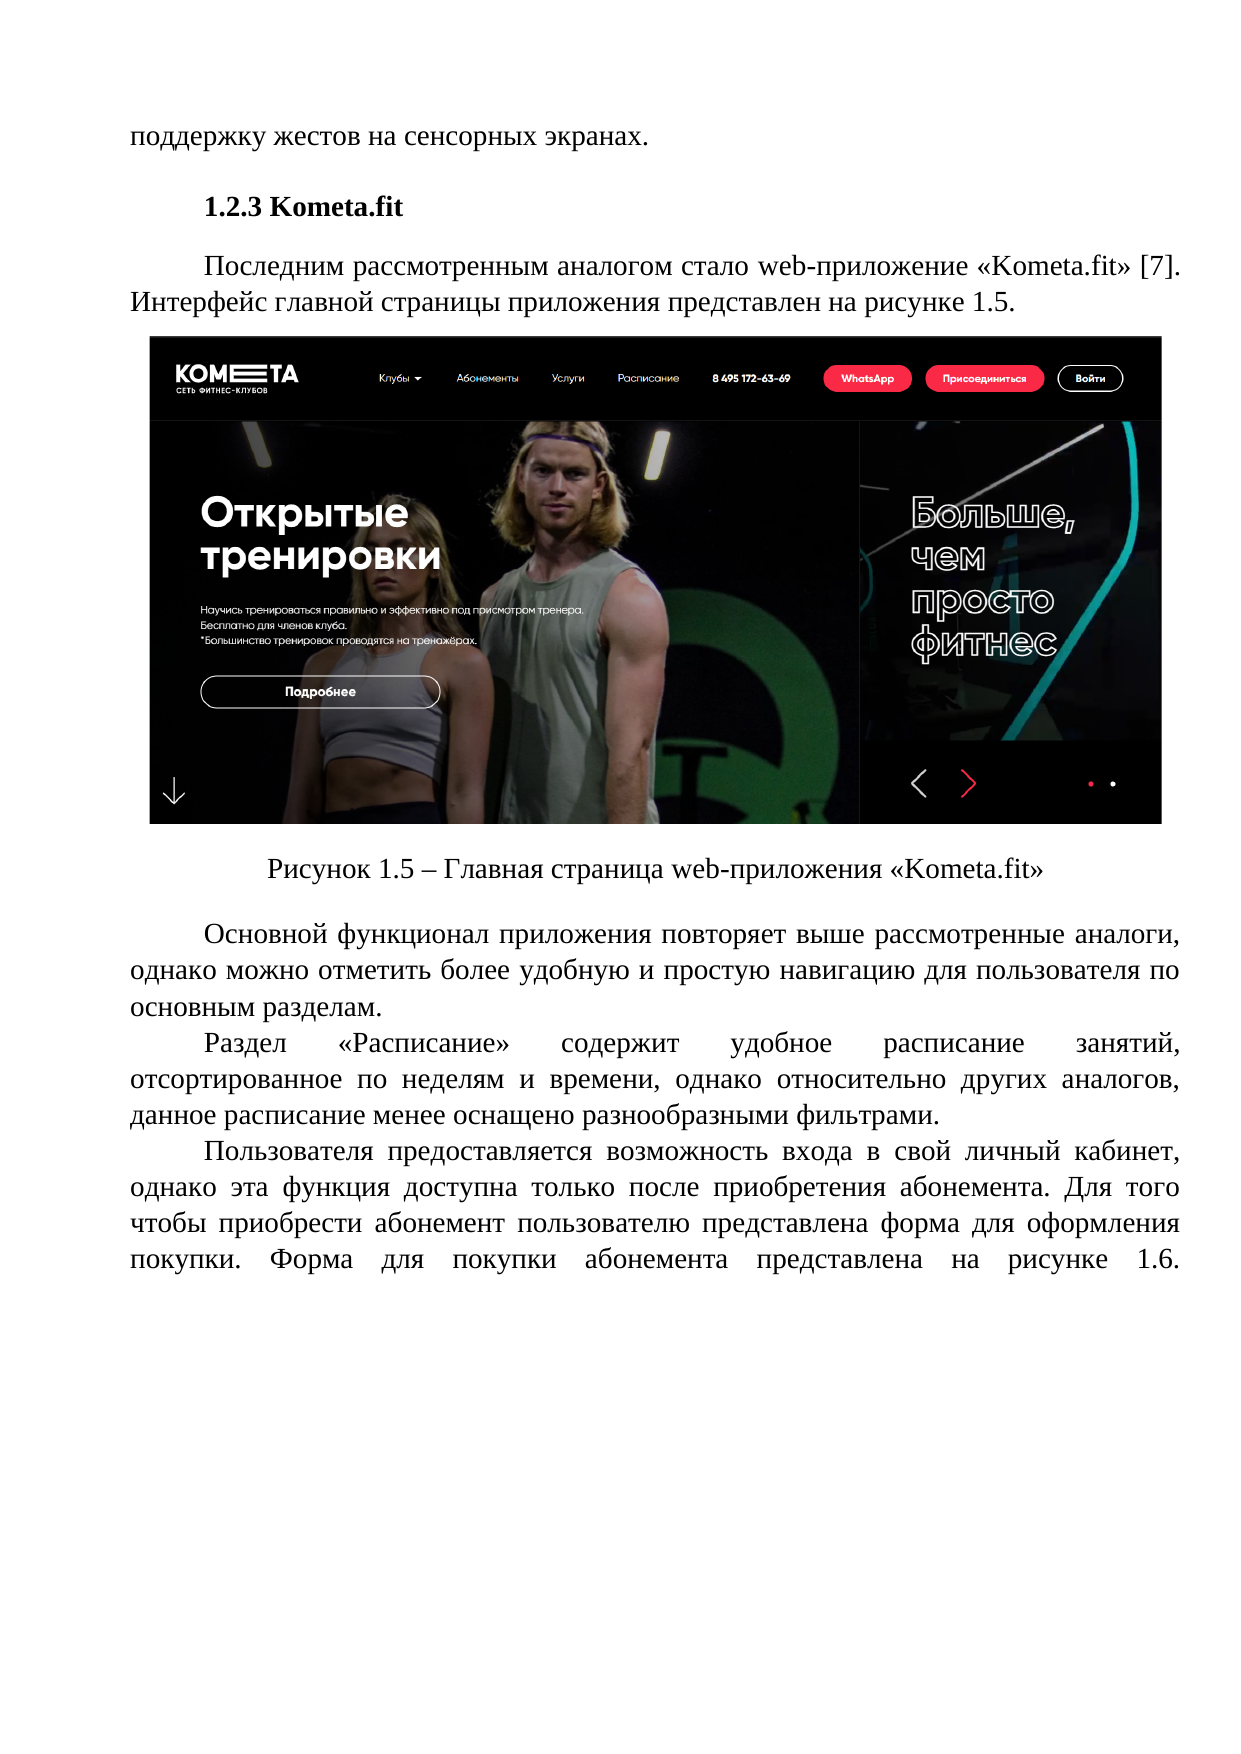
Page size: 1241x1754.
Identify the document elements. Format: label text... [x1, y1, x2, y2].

text Раздел «Расписание» содержит удобное расписание занятий, отсортированное по неделям и времени, однако относительно других аналогов, данное расписание менее оснащено разнообразными фильтрами. [130, 1025, 1181, 1131]
picture [149, 336, 1162, 824]
text Основной функционал приложения повторяет выше рассмотренные аналоги, однако можно отметить более удобную и простую навигацию для пользователя по основным разделам. [130, 916, 1181, 1022]
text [130, 118, 1181, 152]
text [130, 1133, 1181, 1275]
text Последним рассмотренным аналогом стало web-приложение «Kometa.fit» [7]. Интерфейс главной страницы приложения представлен на рисунке 1.5. [130, 248, 1181, 317]
text Рисунок 1.5 – Главная страница web-приложения «Kometa.fit» [130, 851, 1181, 884]
text 1.2.3 Kometa.fit [130, 189, 1181, 223]
